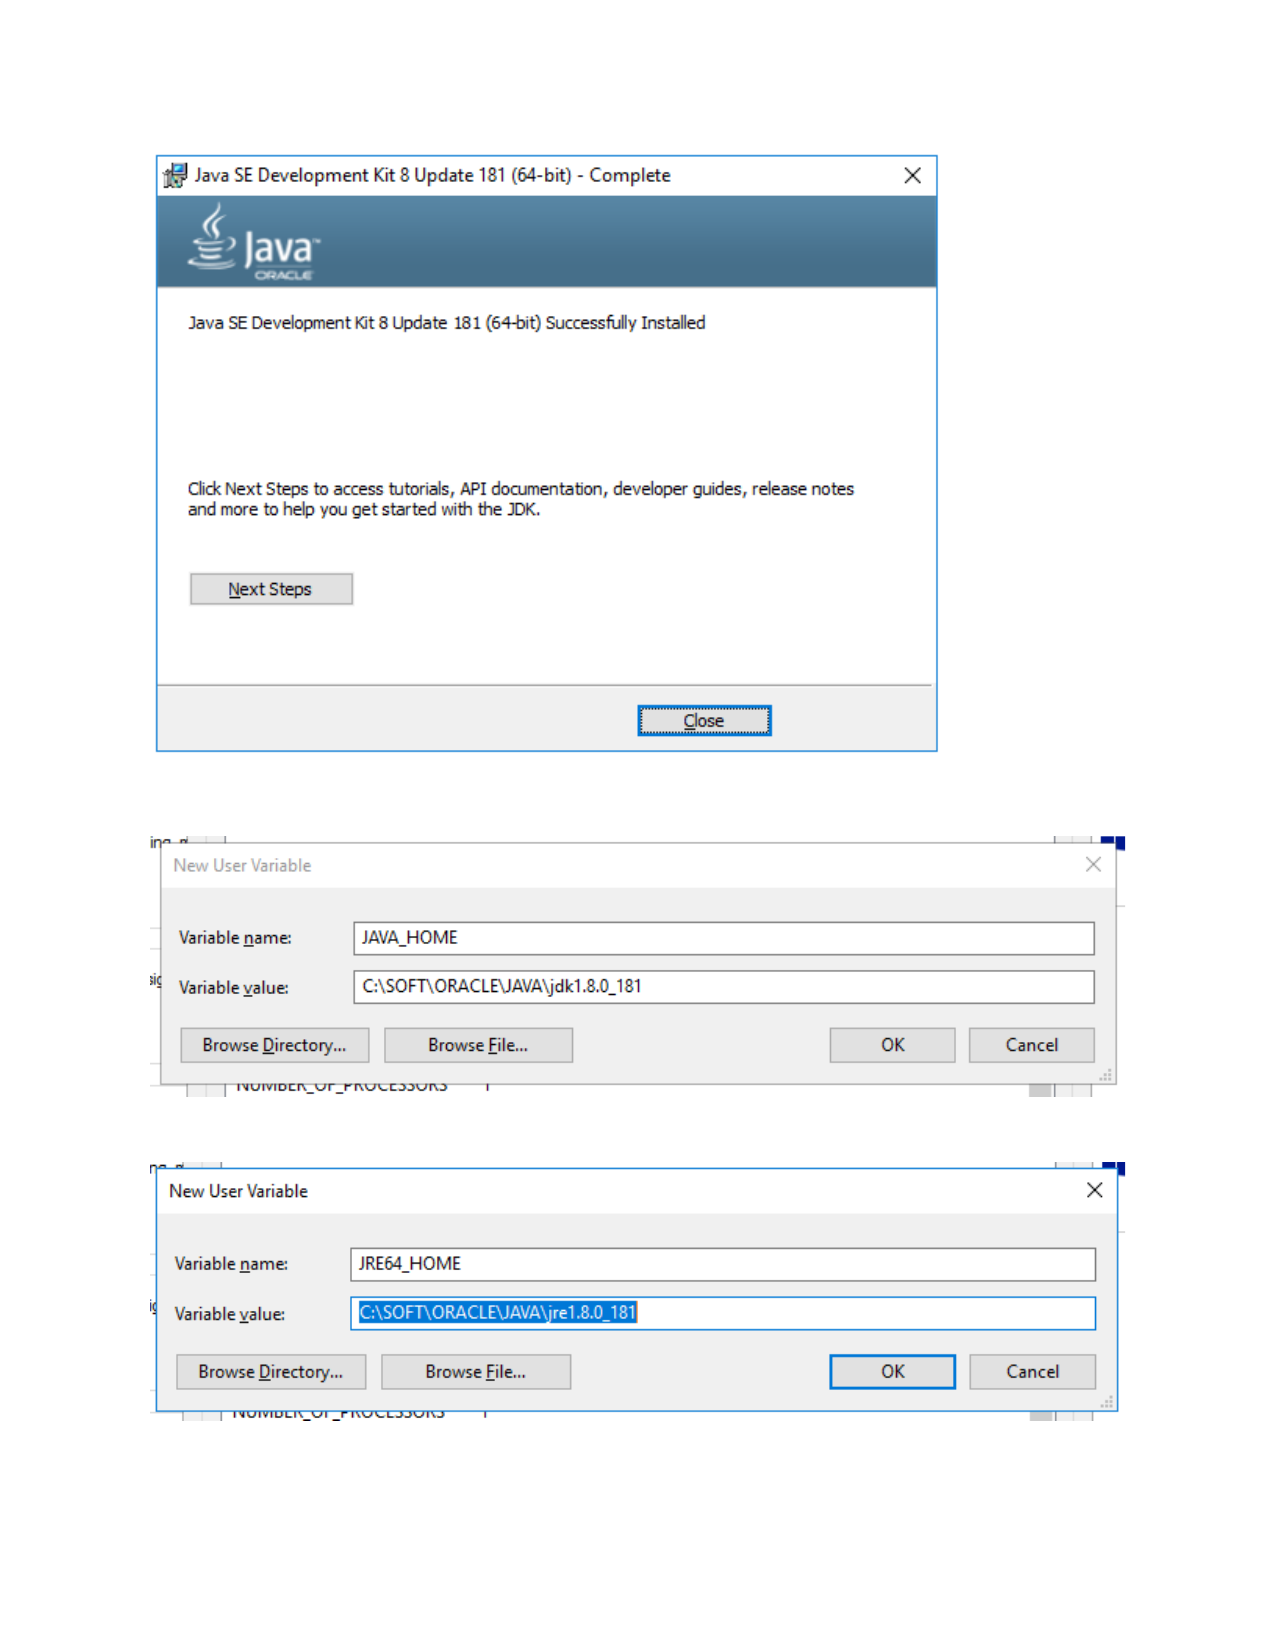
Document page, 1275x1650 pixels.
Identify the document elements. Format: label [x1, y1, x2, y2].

picture [150, 1162, 1125, 1421]
picture [150, 150, 949, 771]
picture [150, 836, 1125, 1097]
